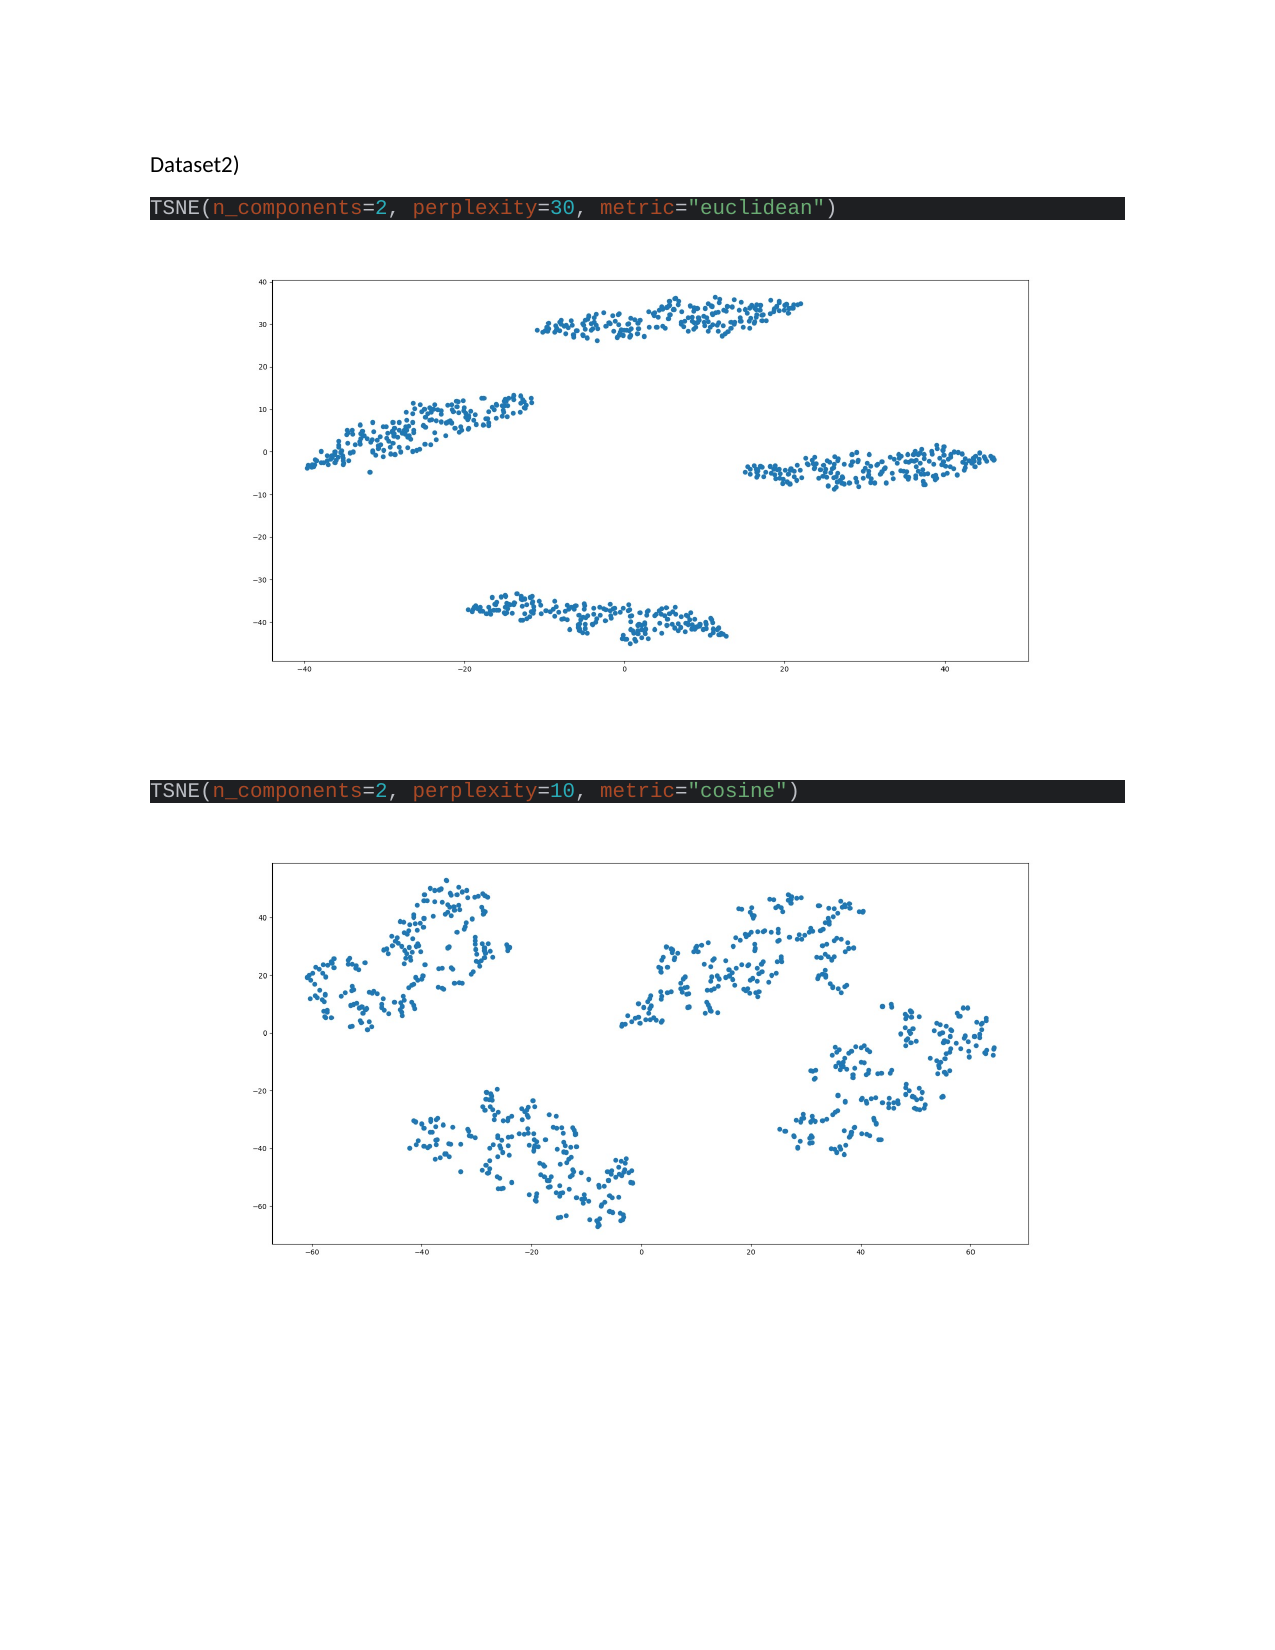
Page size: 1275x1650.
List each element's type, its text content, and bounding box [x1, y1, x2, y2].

text Dataset2) [150, 150, 1125, 178]
text TSNE(n_components=2, perplexity=30, metric="euclidean") [150, 197, 1125, 220]
text TSNE(n_components=2, perplexity=10, metric="cosine") [150, 780, 1125, 803]
picture [150, 220, 1125, 715]
picture [150, 803, 1125, 1298]
